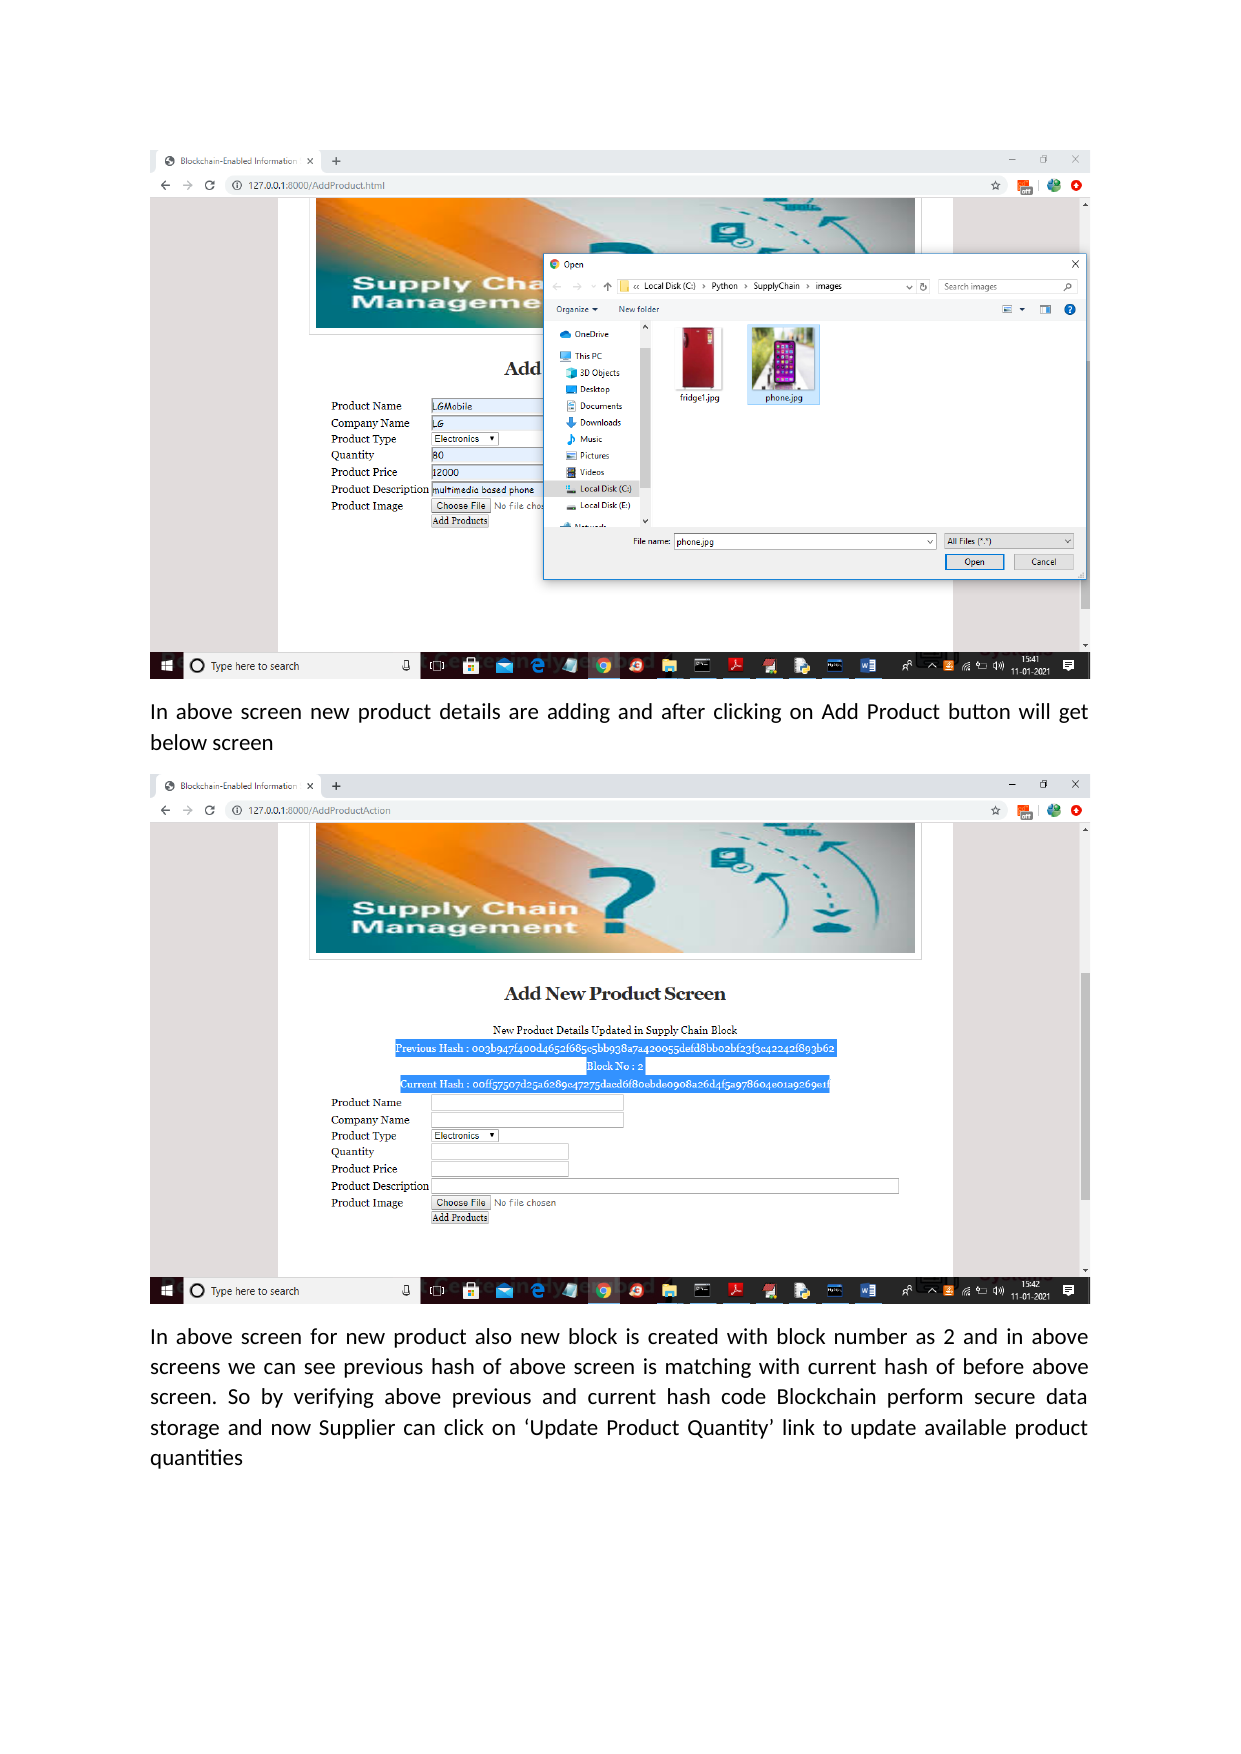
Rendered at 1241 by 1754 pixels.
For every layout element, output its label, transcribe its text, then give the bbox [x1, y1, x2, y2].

picture [150, 150, 1091, 679]
picture [150, 774, 1091, 1304]
text In above screen for new product also new block is created with block number as 2 and in above screens we can see previous hash of above screen is matching with current hash of before above screen. So by verifying above previous and current hash code Blockchain perform secure data storage and now Supplier can click on ‘Update Product Quantity’ link to update available product quantities [150, 1322, 1090, 1471]
text In above screen new product details are adding and after clicking on Add Product button will get below screen [150, 697, 1090, 756]
